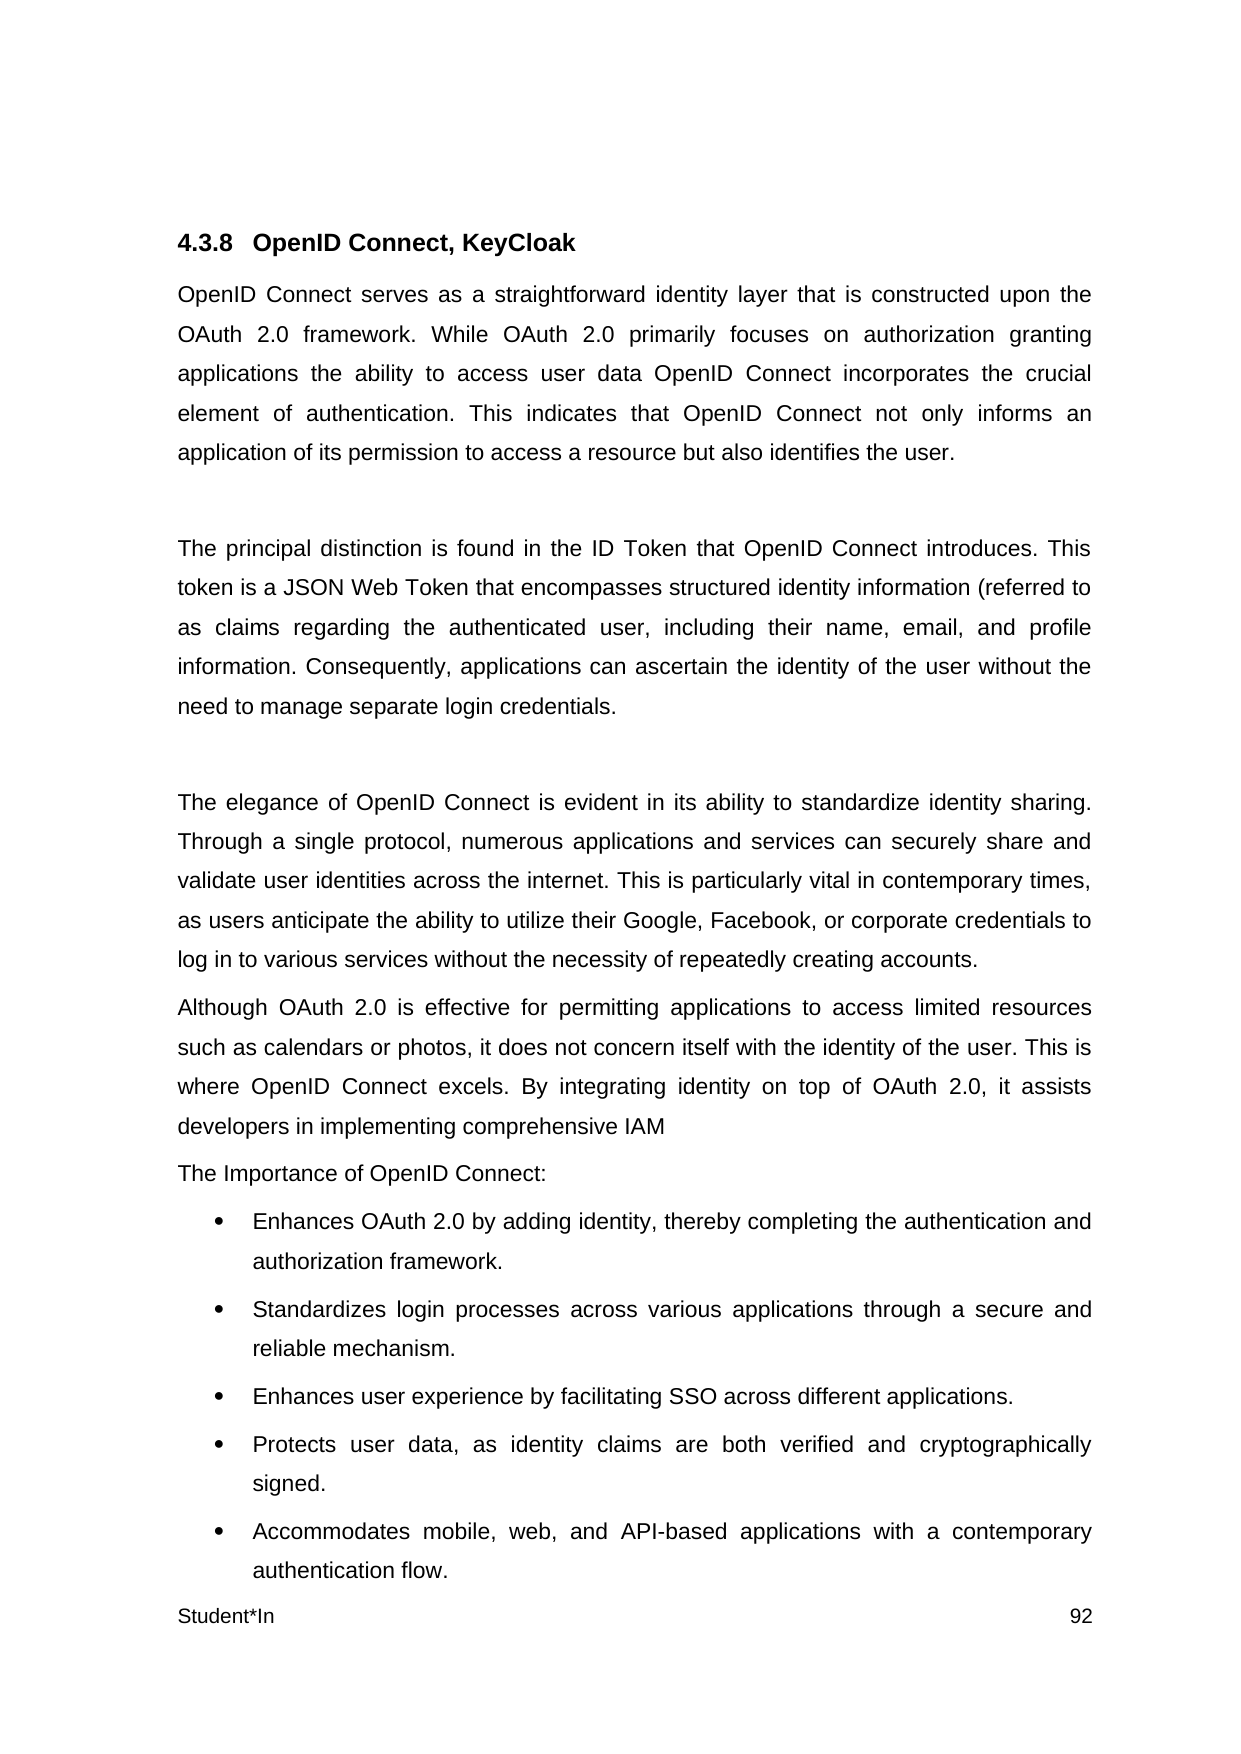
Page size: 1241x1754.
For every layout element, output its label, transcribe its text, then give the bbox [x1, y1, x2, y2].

text Although OAuth 2.0 is effective for permitting applications to access limited resources such as calendars or photos, it does not concern itself with the identity of the user. This is where OpenID Connect excels. By integrating identity on top of OAuth 2.0, it assists developers in implementing comprehensive IAM [177, 994, 1092, 1139]
text OpenID Connect serves as a straightforward identity layer that is constructed upon the OAuth 2.0 framework. While OAuth 2.0 primarily focuses on authorization granting applications the ability to access user data OpenID Connect incorporates the crucial element of authentication. This indicates that OpenID Connect not only informs an application of its permission to access a resource but also identifies the user. [177, 281, 1092, 466]
list Protects user data, as identity claims are both verified and cryptographically signed. [215, 1431, 1092, 1496]
text The elegance of OpenID Connect is evident in its ability to standardize identity sharing. Through a single protocol, numerous applications and services can securely share and validate user identities across the internet. This is particularly vital in contemporary times, as users anticipate the ability to utilize their Google, Facebook, or corporate credentials to log in to various services without the necessity of repeatedly creating accounts. [177, 788, 1092, 973]
list Enhances user experience by facilitating SSO across different applications. [215, 1383, 1092, 1409]
text The principal distinction is found in the ID Token that OpenID Connect introduces. This token is a JSON Web Token that encompasses structured identity information (referred to as claims regarding the authenticated user, including their name, email, and profile information. Consequently, applications can ascertain the identity of the user without the need to manage separate login credentials. [177, 535, 1092, 719]
subtitle OpenID Connect, KeyCloak [177, 227, 1092, 256]
list Enhances OAuth 2.0 by adding identity, thereby completing the authentication and authorization framework. [215, 1208, 1092, 1274]
text The Importance of OpenID Connect: [177, 1160, 1092, 1187]
list Standardizes login processes across various applications through a secure and reliable mechanism. [215, 1296, 1092, 1361]
list Accommodates mobile, web, and API-based applications with a contemporary authentication flow. [215, 1518, 1092, 1584]
